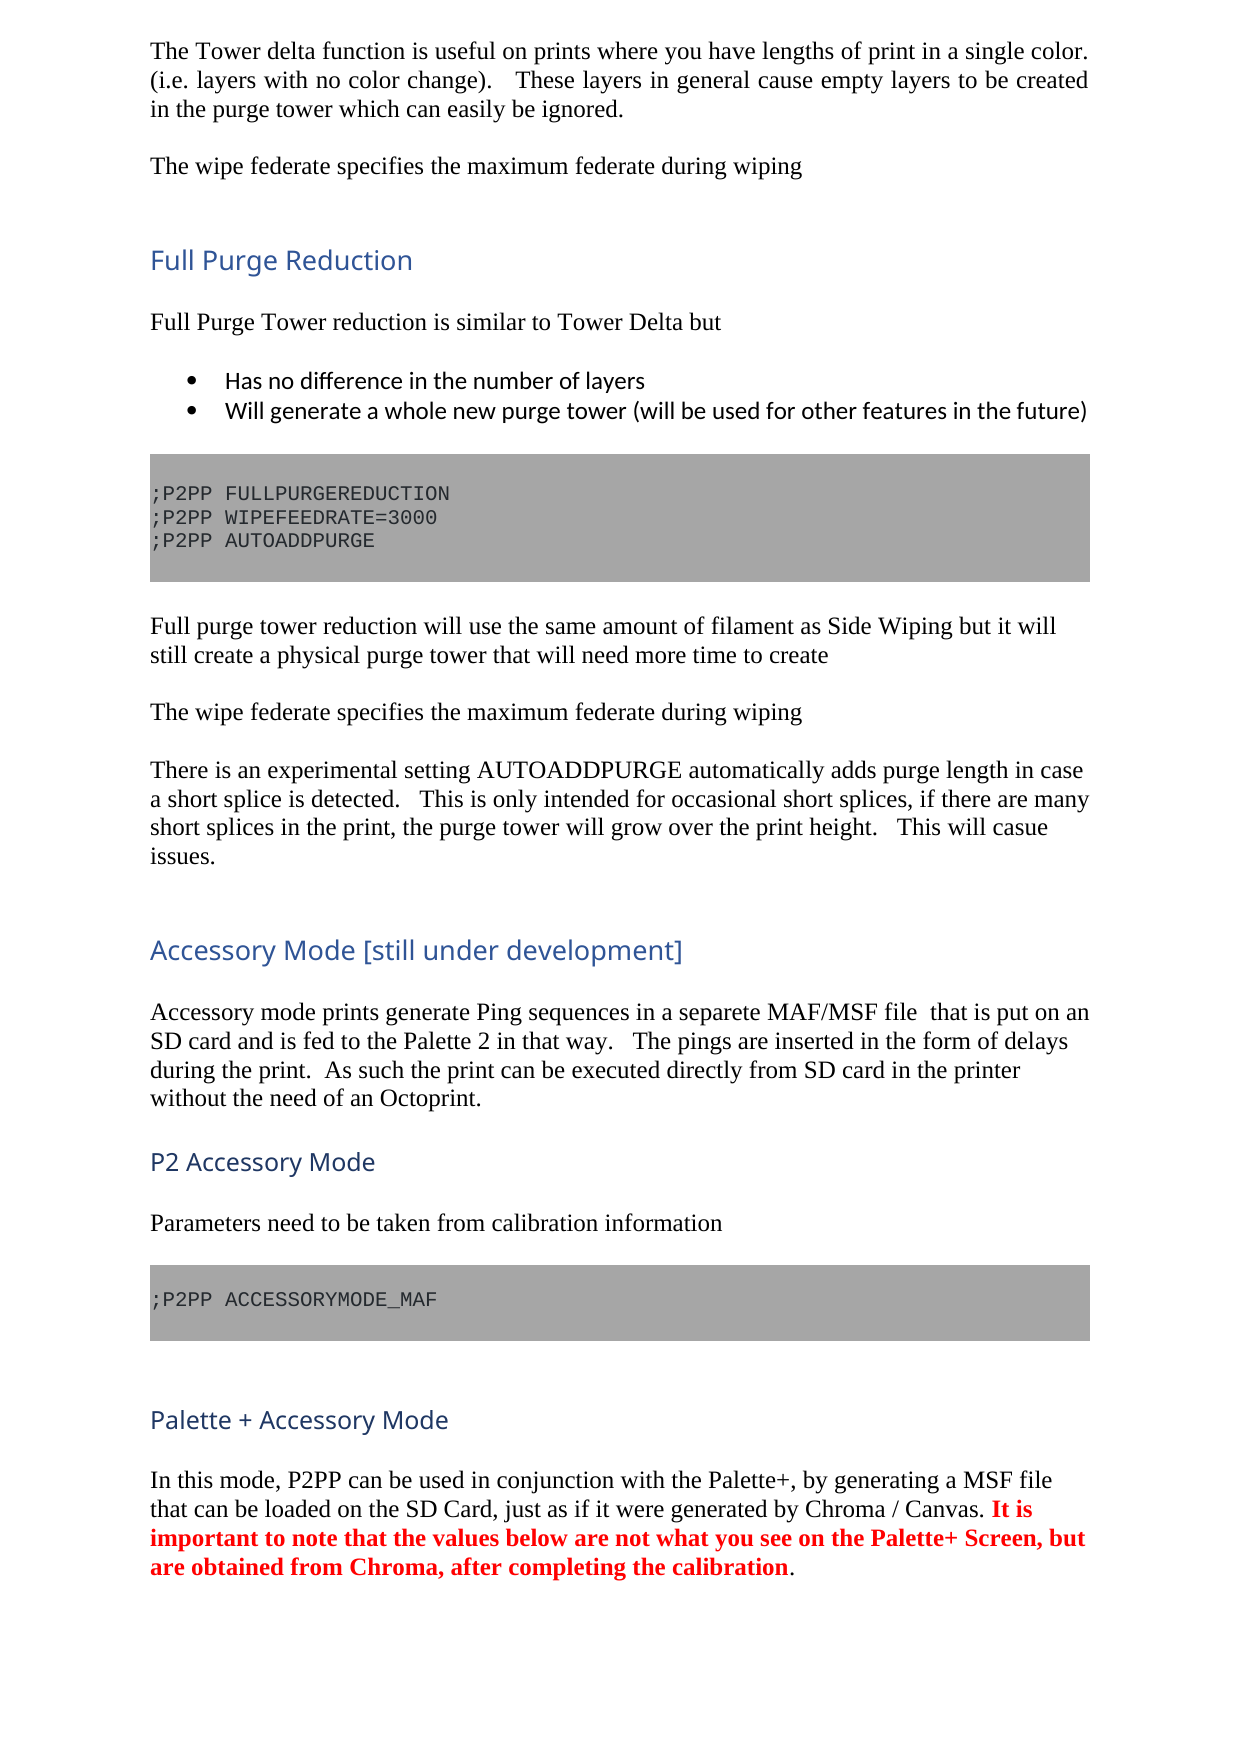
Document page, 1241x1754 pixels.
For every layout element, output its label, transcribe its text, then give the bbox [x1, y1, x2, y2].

text The Tower delta function is useful on prints where you have lengths of print in a single color. (i.e. layers with no color change). These layers in general cause empty layers to be created in the purge tower which can easily be ignored. [150, 36, 1090, 122]
text The wipe federate specifies the maximum federate during wiping [150, 151, 1090, 180]
text ;P2PP FULLPURGEREDUCTION [150, 483, 1090, 507]
text There is an experimental setting AUTOADDPURGE automatically adds purge length in case a short splice is detected. This is only intended for occasional short splices, if there are many short splices in the print, the purge tower will grow over the print height. This will casue issues. [150, 755, 1090, 870]
subtitle Full Purge Reduction [150, 242, 1090, 278]
text ;P2PP WIPEFEEDRATE=3000 [150, 507, 1090, 530]
text ;P2PP AUTOADDPURGE [150, 530, 1090, 554]
text ;P2PP ACCESSORYMODE_MAF [150, 1289, 1090, 1313]
subtitle P2 Accessory Mode [150, 1145, 1090, 1179]
text The wipe federate specifies the maximum federate during wiping [150, 697, 1090, 726]
text Parameters need to be taken from calibration information [150, 1208, 1090, 1237]
subtitle Palette + Accessory Mode [150, 1403, 1090, 1437]
text Accessory mode prints generate Ping sequences in a separete MAF/MSF file that is put on an SD card and is fed to the Palette 2 in that way. The pings are inserted in the form of delays during the print. As such the print can be executed directly from SD card in the printer without the need of an Octoprint. [150, 997, 1090, 1112]
text Full purge tower reduction will use the same amount of filament as Side Wiping but it will still create a physical purge tower that will need more time to create [150, 611, 1090, 669]
text Full Purge Tower reduction is similar to Tower Delta but [150, 307, 1090, 336]
list Has no difference in the number of layers [187, 365, 1090, 395]
text In this mode, P2PP can be used in conjunction with the Palette+, by generating a MSF file that can be loaded on the SD Card, just as if it were generated by Chroma / Canvas. It is important to note that the values below are not what you see on the Palette+ Screen, but are obtained from Chroma, after completing the calibration. [150, 1466, 1090, 1581]
list Will generate a whole new purge tower (will be used for other features in the future) [187, 395, 1090, 426]
subtitle Accessory Mode [still under development] [150, 932, 1090, 968]
